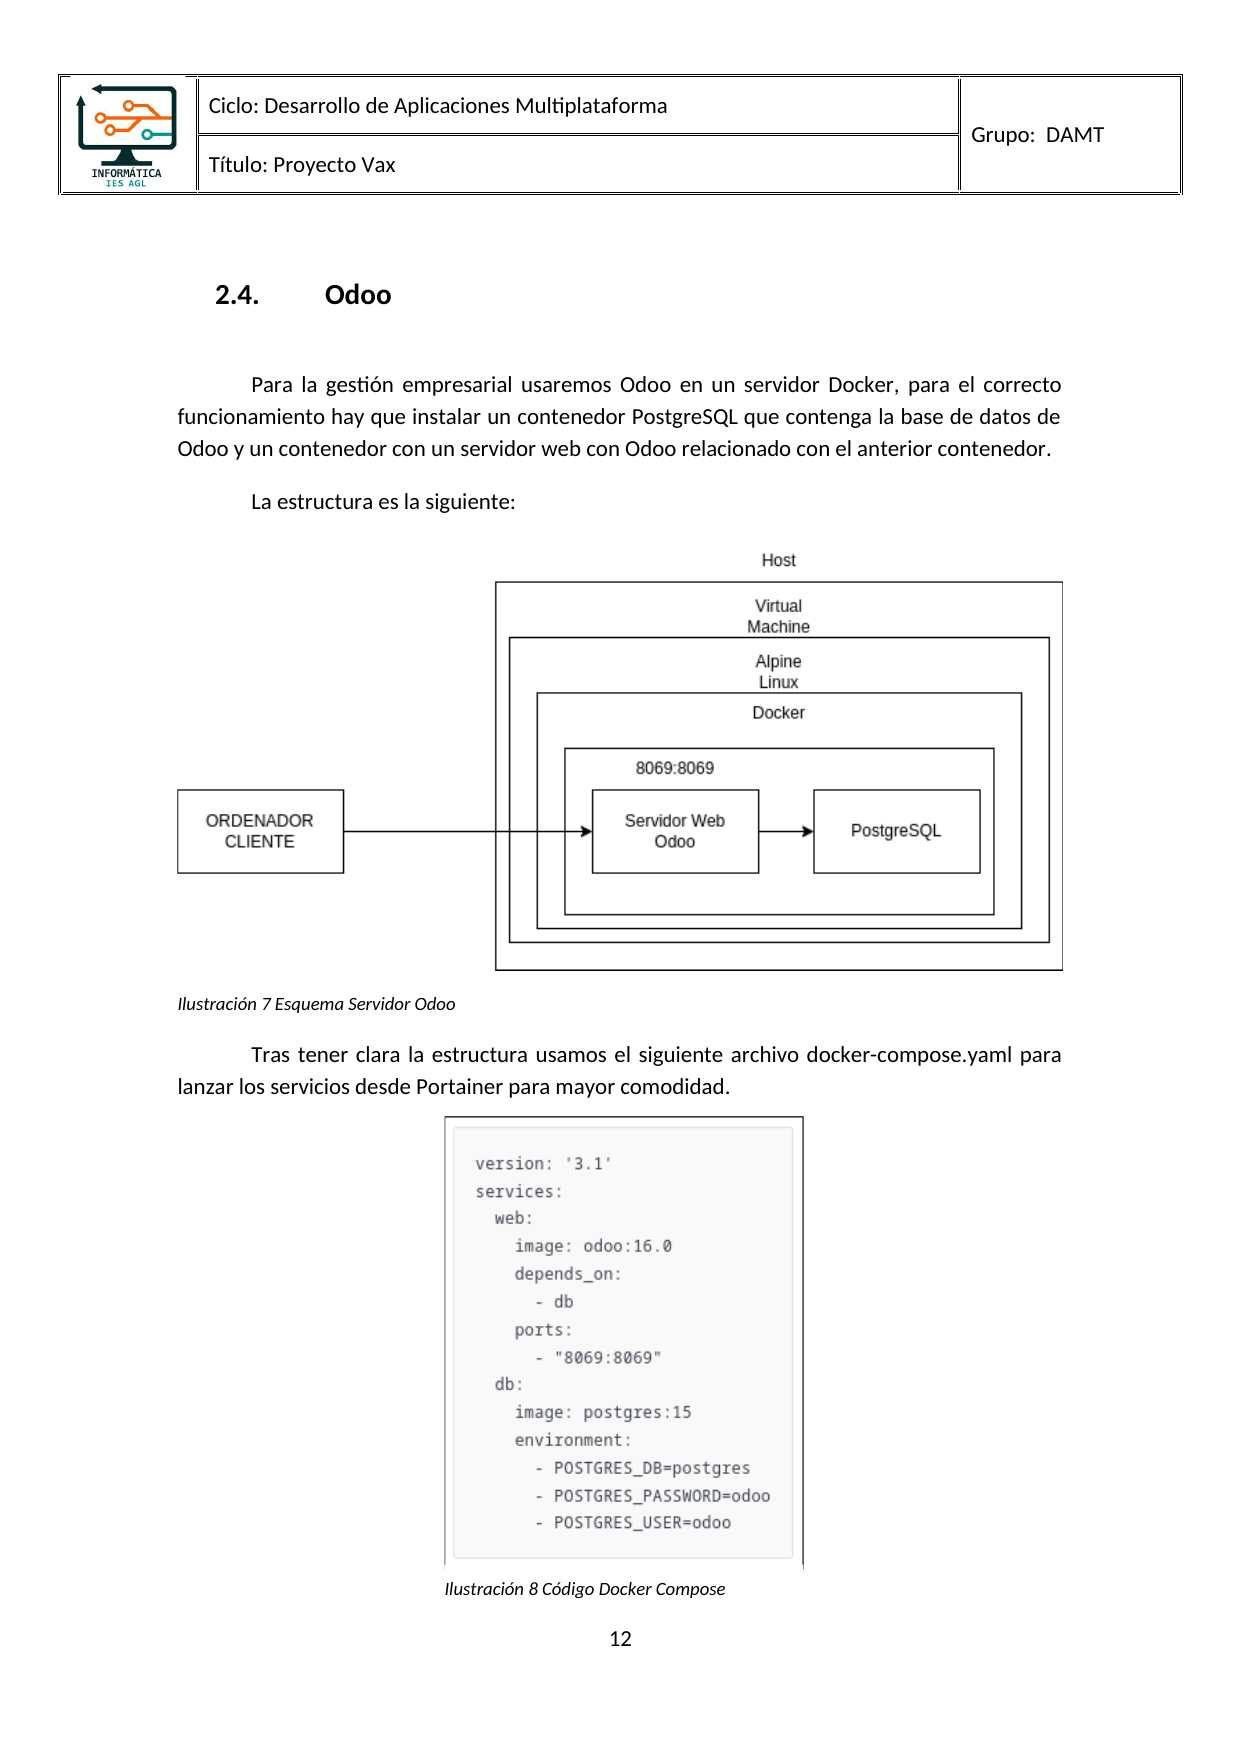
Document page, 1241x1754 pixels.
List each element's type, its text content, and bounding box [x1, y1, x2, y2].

subtitle Odoo [215, 276, 1063, 312]
picture [177, 540, 1063, 971]
text La estructura es la siguiente: [177, 487, 1063, 516]
picture [444, 1111, 804, 1564]
picture [70, 76, 186, 192]
text Para la gestión empresarial usaremos Odoo en un servidor Docker, para el correcto funcionamiento hay que instalar un contenedor PostgreSQL que contenga la base de datos de Odoo y un contenedor con un servidor web con Odoo relacionado con el anterior contenedor. [177, 370, 1063, 462]
text Tras tener clara la estructura usamos el siguiente archivo docker-compose.yaml para lanzar los servicios desde Portainer para mayor comodidad. [177, 1015, 1063, 1100]
